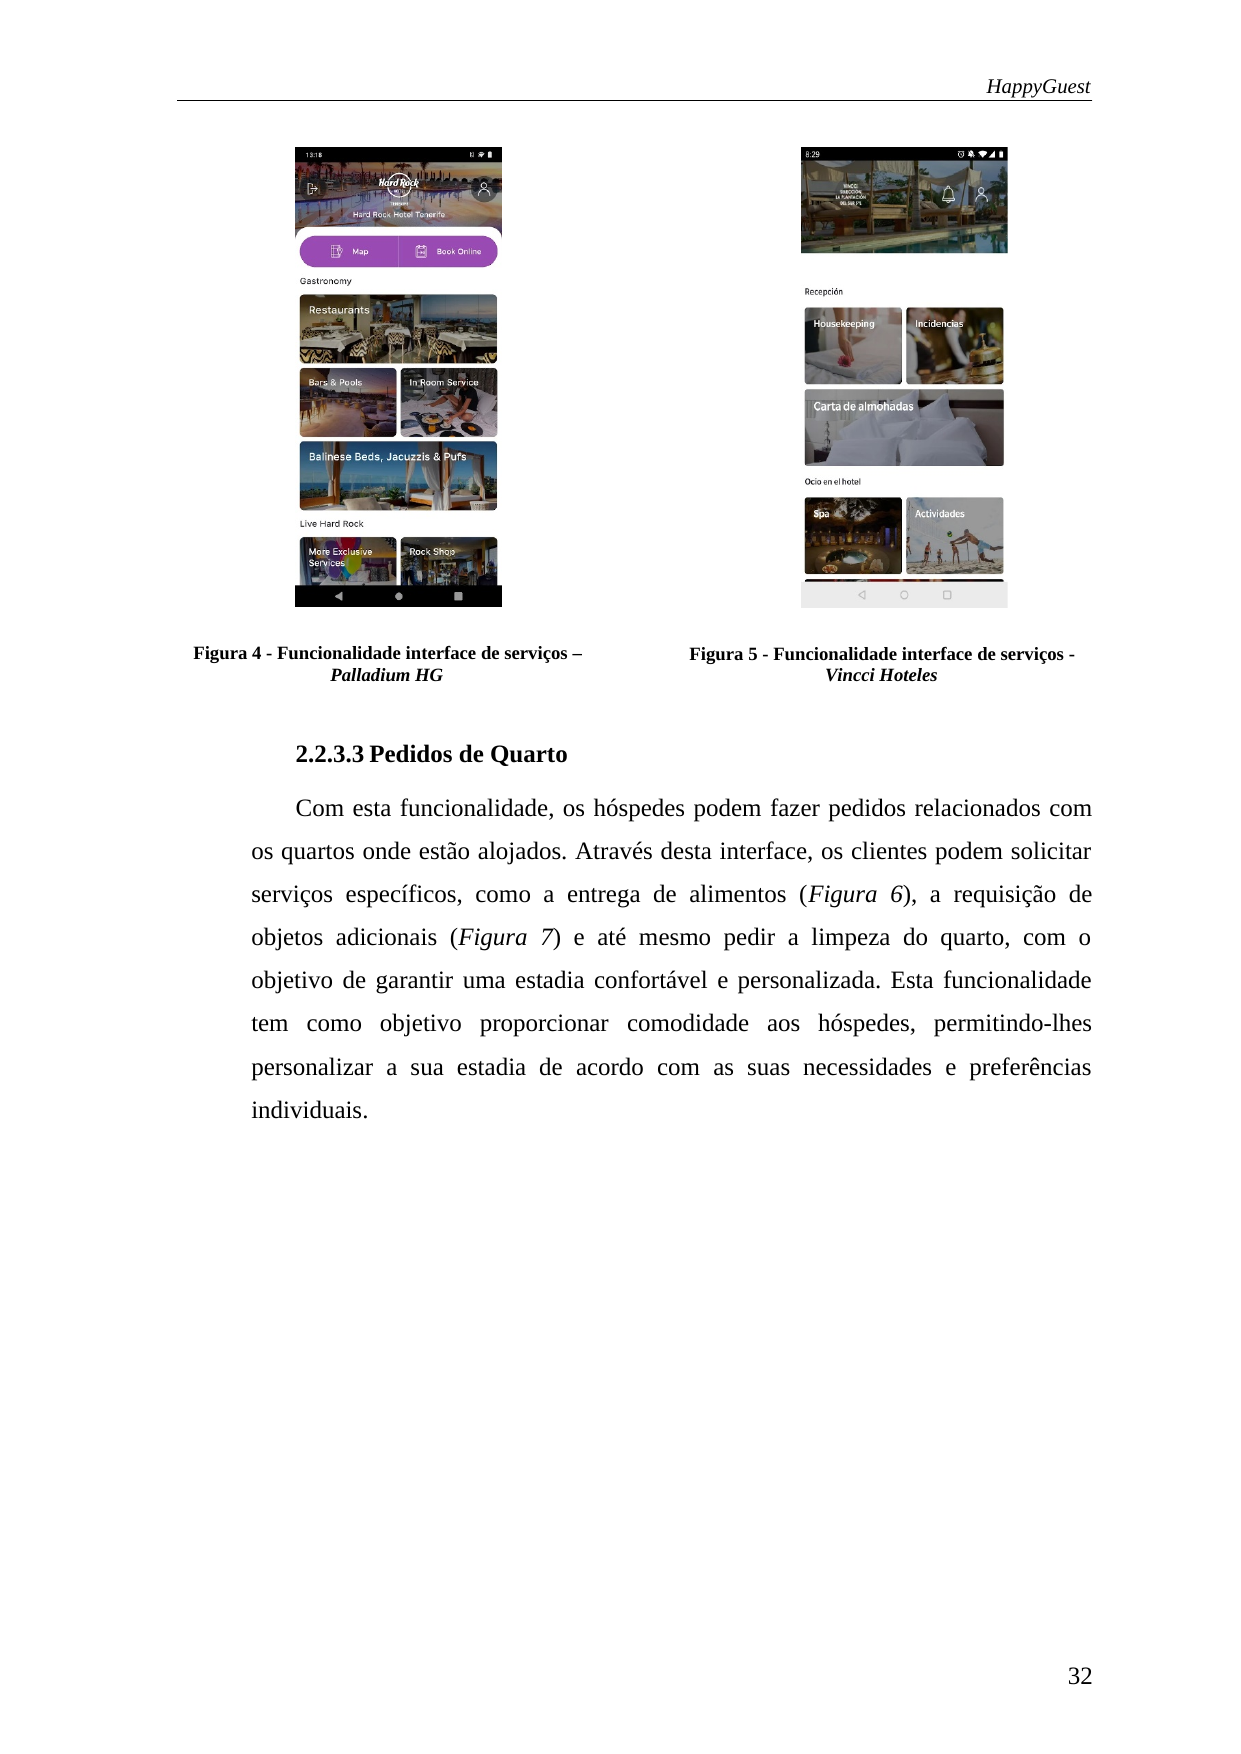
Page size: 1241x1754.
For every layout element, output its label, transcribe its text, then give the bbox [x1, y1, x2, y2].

text Com esta funcionalidade, os hóspedes podem fazer pedidos relacionados com os quartos onde estão alojados. Através desta interface, os clientes podem solicitar serviços específicos, como a entrega de alimentos (Figura 6), a requisição de objetos adicionais (Figura 7) e até mesmo pedir a limpeza do quarto, com o objetivo de garantir uma estadia confortável e personalizada. Esta funcionalidade tem como objetivo proporcionar comodidade aos hóspedes, permitindo-lhes personalizar a sua estadia de acordo com as suas necessidades e preferências individuais. [251, 793, 1092, 1123]
picture [295, 147, 502, 607]
subtitle Pedidos de Quarto [295, 739, 1092, 768]
picture [801, 147, 1008, 608]
